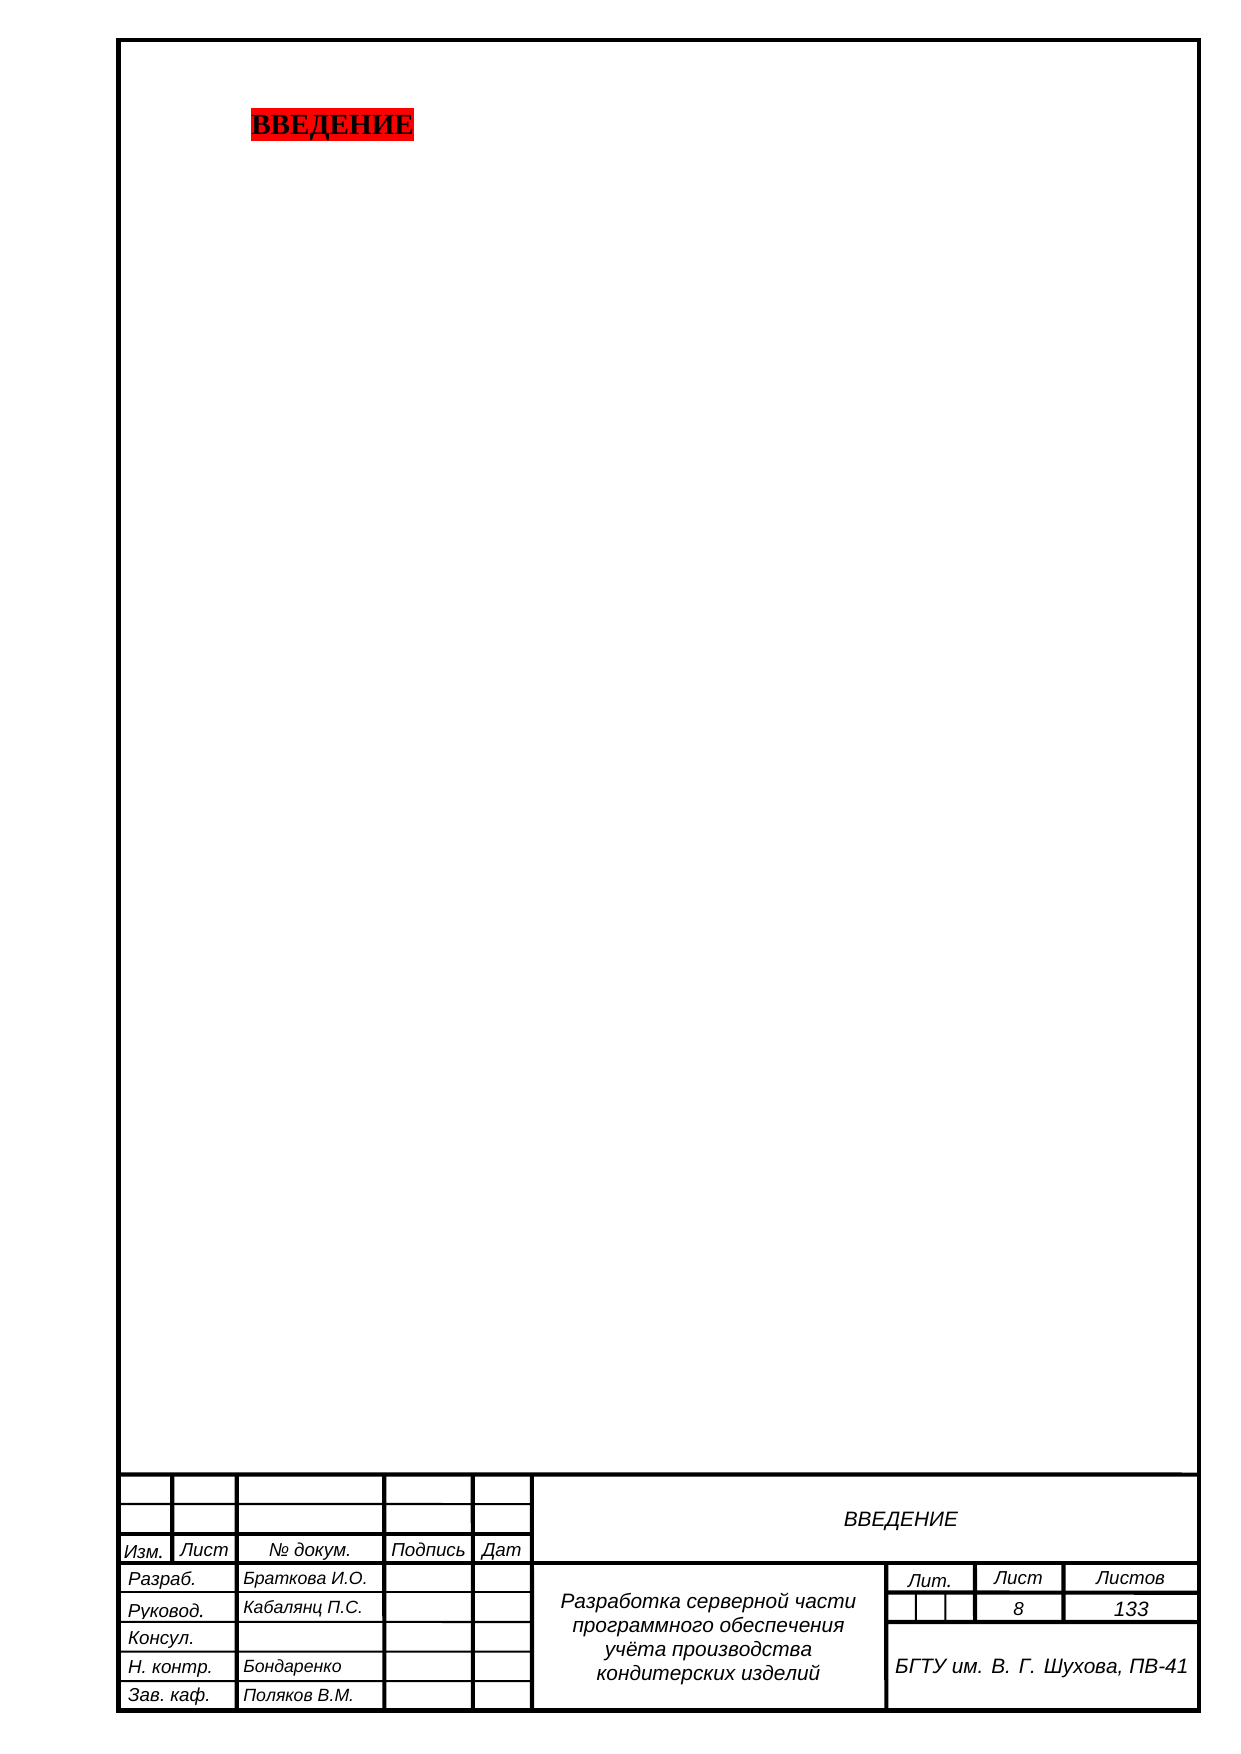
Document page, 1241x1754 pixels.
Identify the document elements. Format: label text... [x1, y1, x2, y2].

subtitle ВВЕДЕНИЕ [177, 107, 1152, 141]
